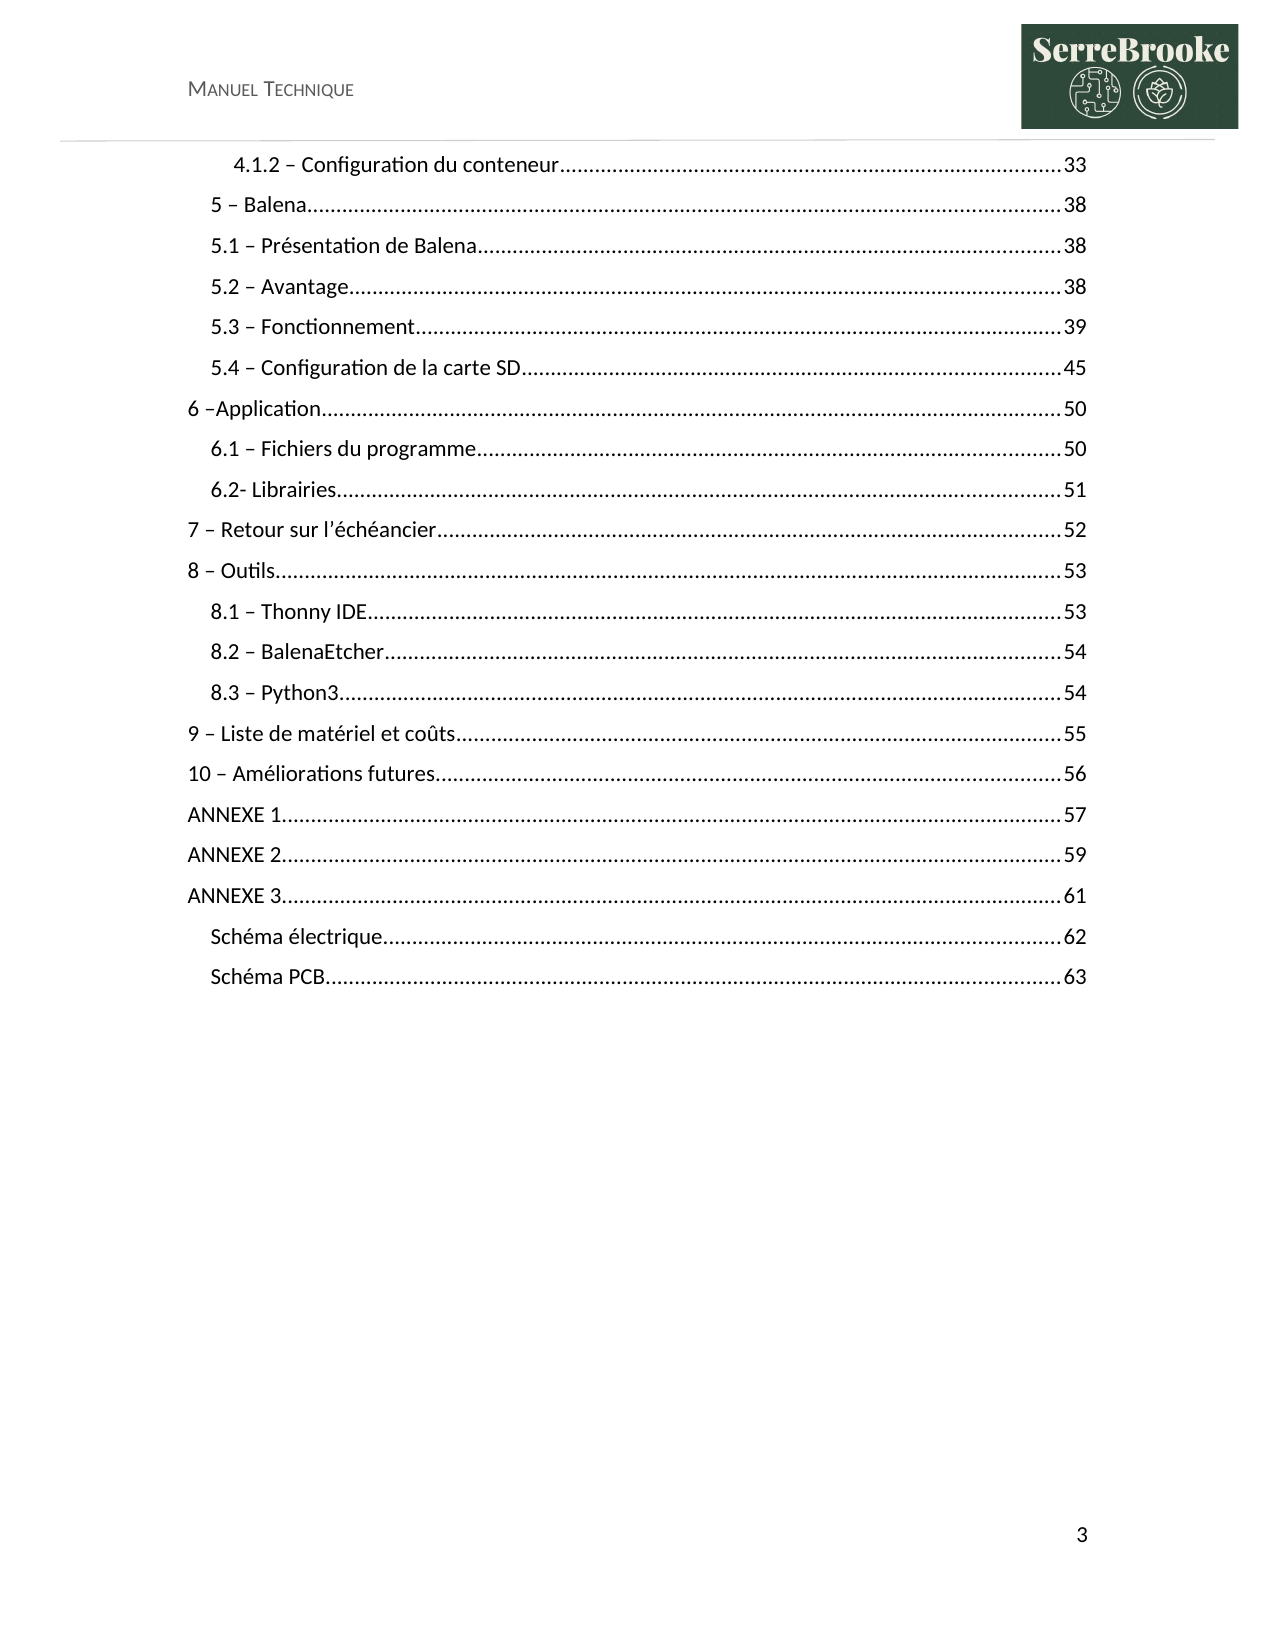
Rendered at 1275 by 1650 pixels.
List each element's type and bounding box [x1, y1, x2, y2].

picture [1021, 24, 1239, 129]
